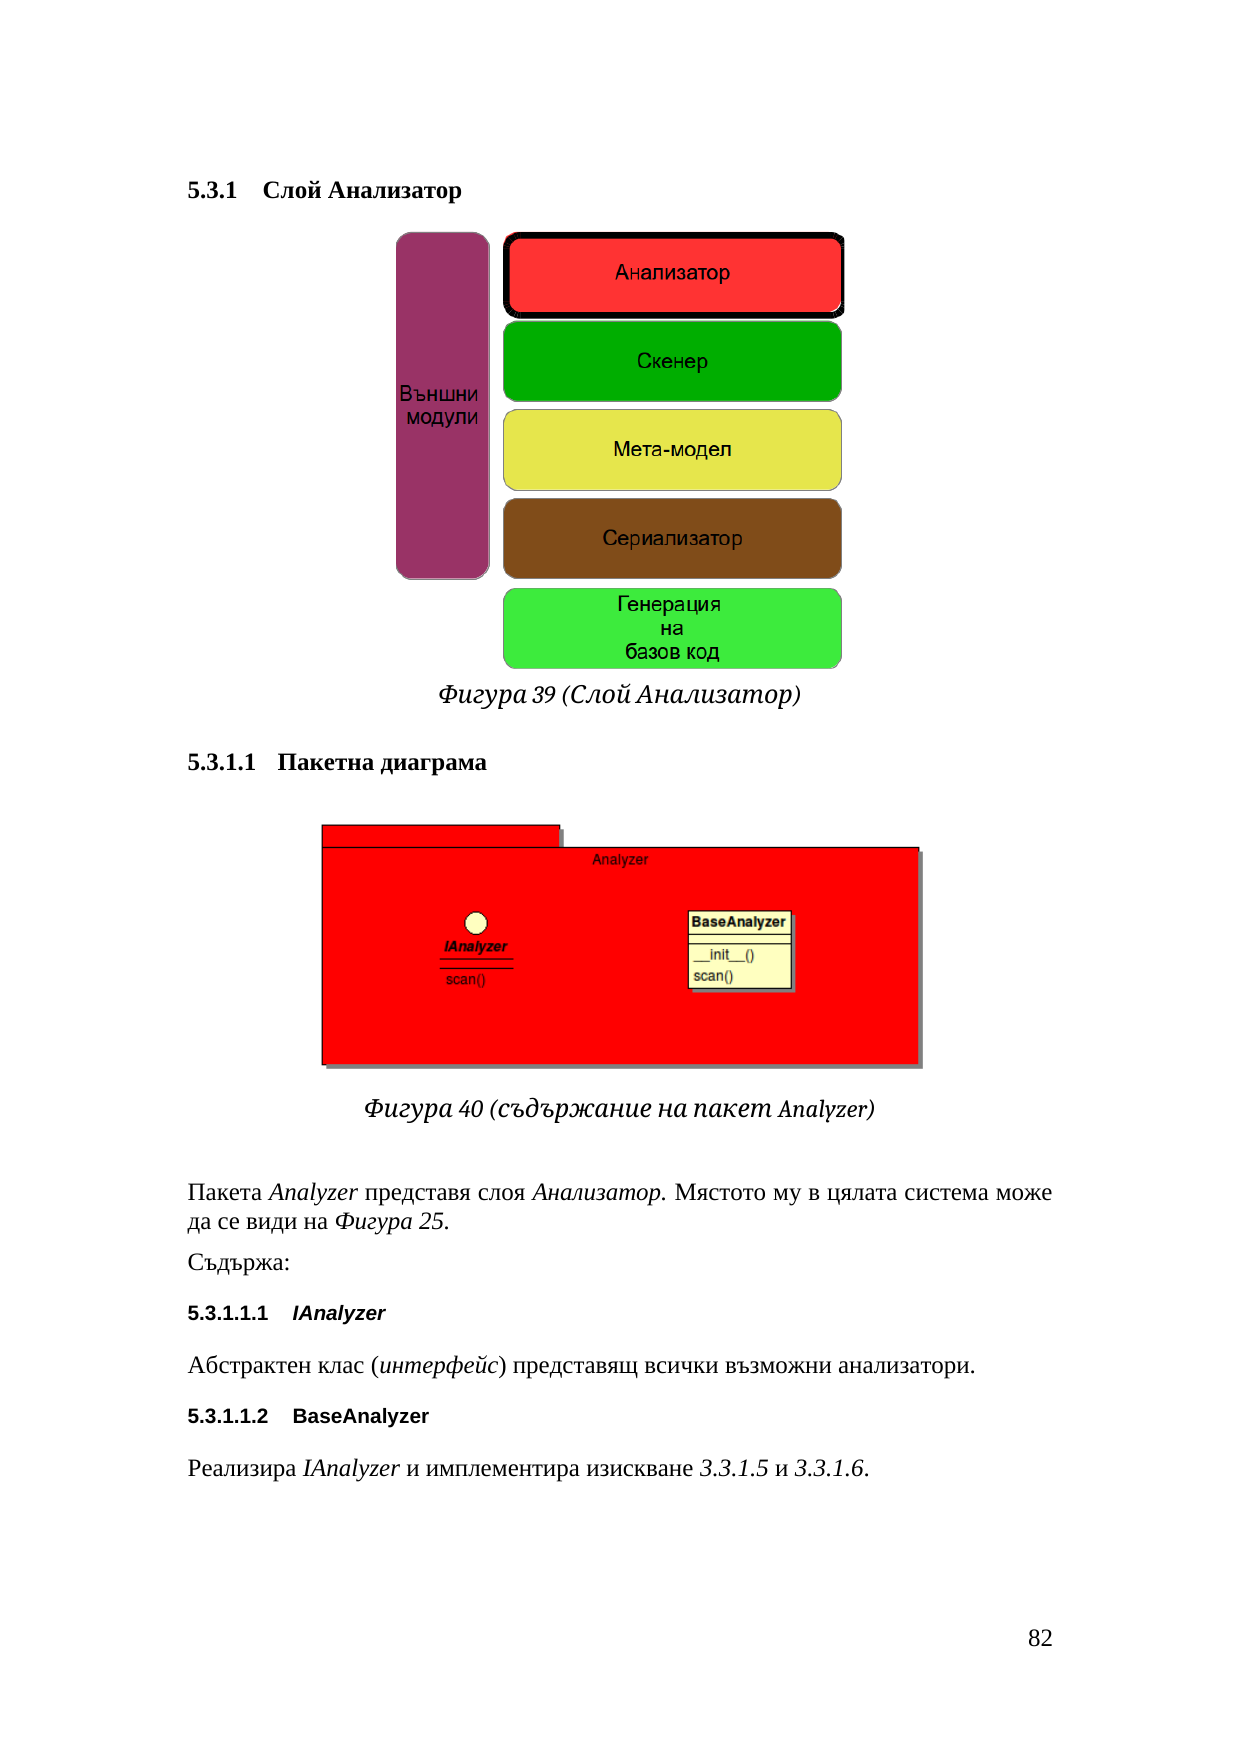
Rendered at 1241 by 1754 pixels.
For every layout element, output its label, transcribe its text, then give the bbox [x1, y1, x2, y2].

text Съдържа: [187, 1247, 1053, 1276]
subtitle Пакетна диаграма [187, 747, 1053, 776]
text Абстрактен клас (интерфейс) представящ всички възможни анализатори. [187, 1350, 1053, 1379]
text Фигура 40 (съдържание на пакет Analyzer) [187, 1095, 1053, 1123]
picture [303, 801, 937, 1083]
text Пакета Analyzer представя слоя Анализатор. Мястото му в цялата система може да се види на Фигура 25. [187, 1177, 1053, 1235]
text Реализира IAnalyzer и имплементира изискване 3.3.1.5 и 3.3.1.6. [187, 1453, 1053, 1481]
text Фигура 39 (Слой Анализатор) [187, 681, 1053, 710]
picture [396, 228, 845, 669]
subtitle BaseAnalyzer [187, 1404, 1053, 1428]
subtitle Слой Анализатор [187, 175, 1053, 204]
subtitle IAnalyzer [187, 1301, 1053, 1325]
